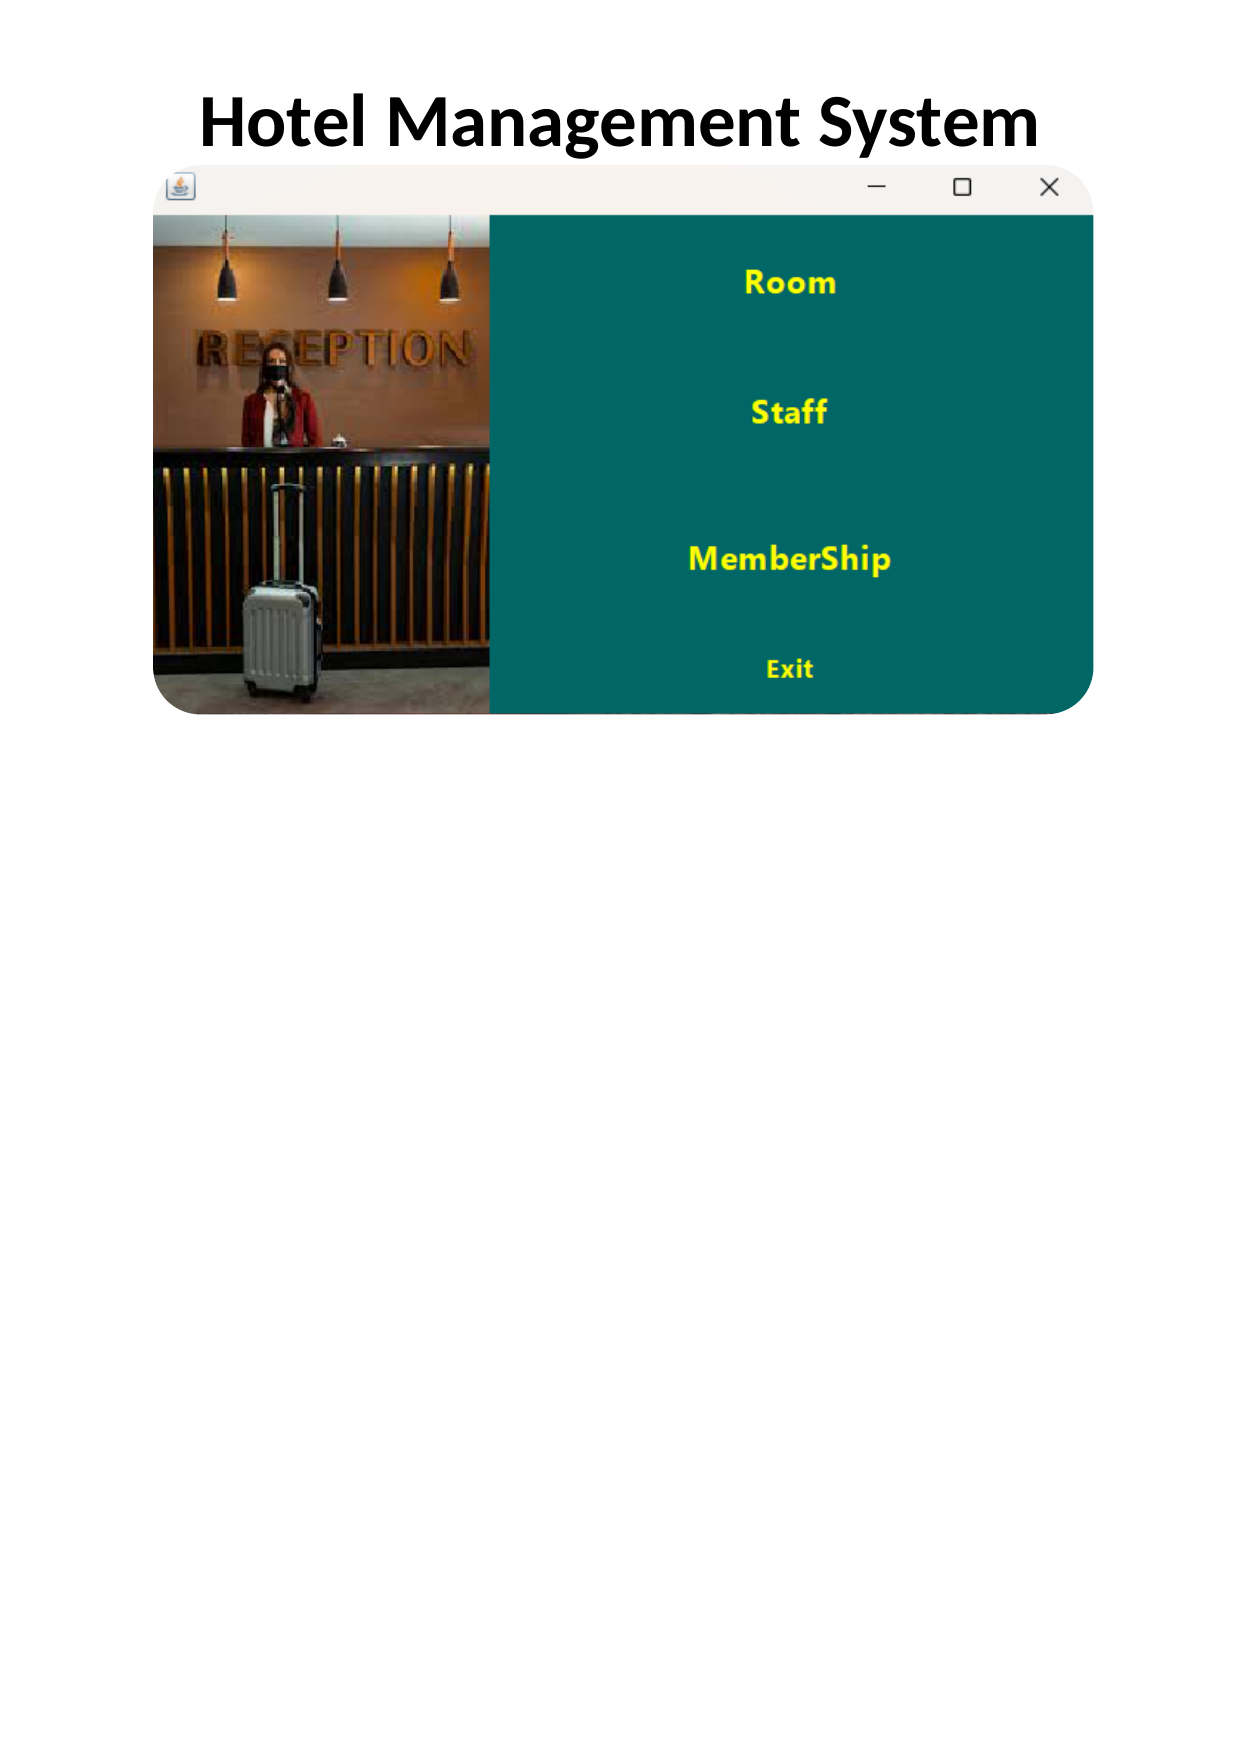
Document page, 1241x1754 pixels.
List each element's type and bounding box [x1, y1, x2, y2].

picture [153, 165, 1094, 715]
